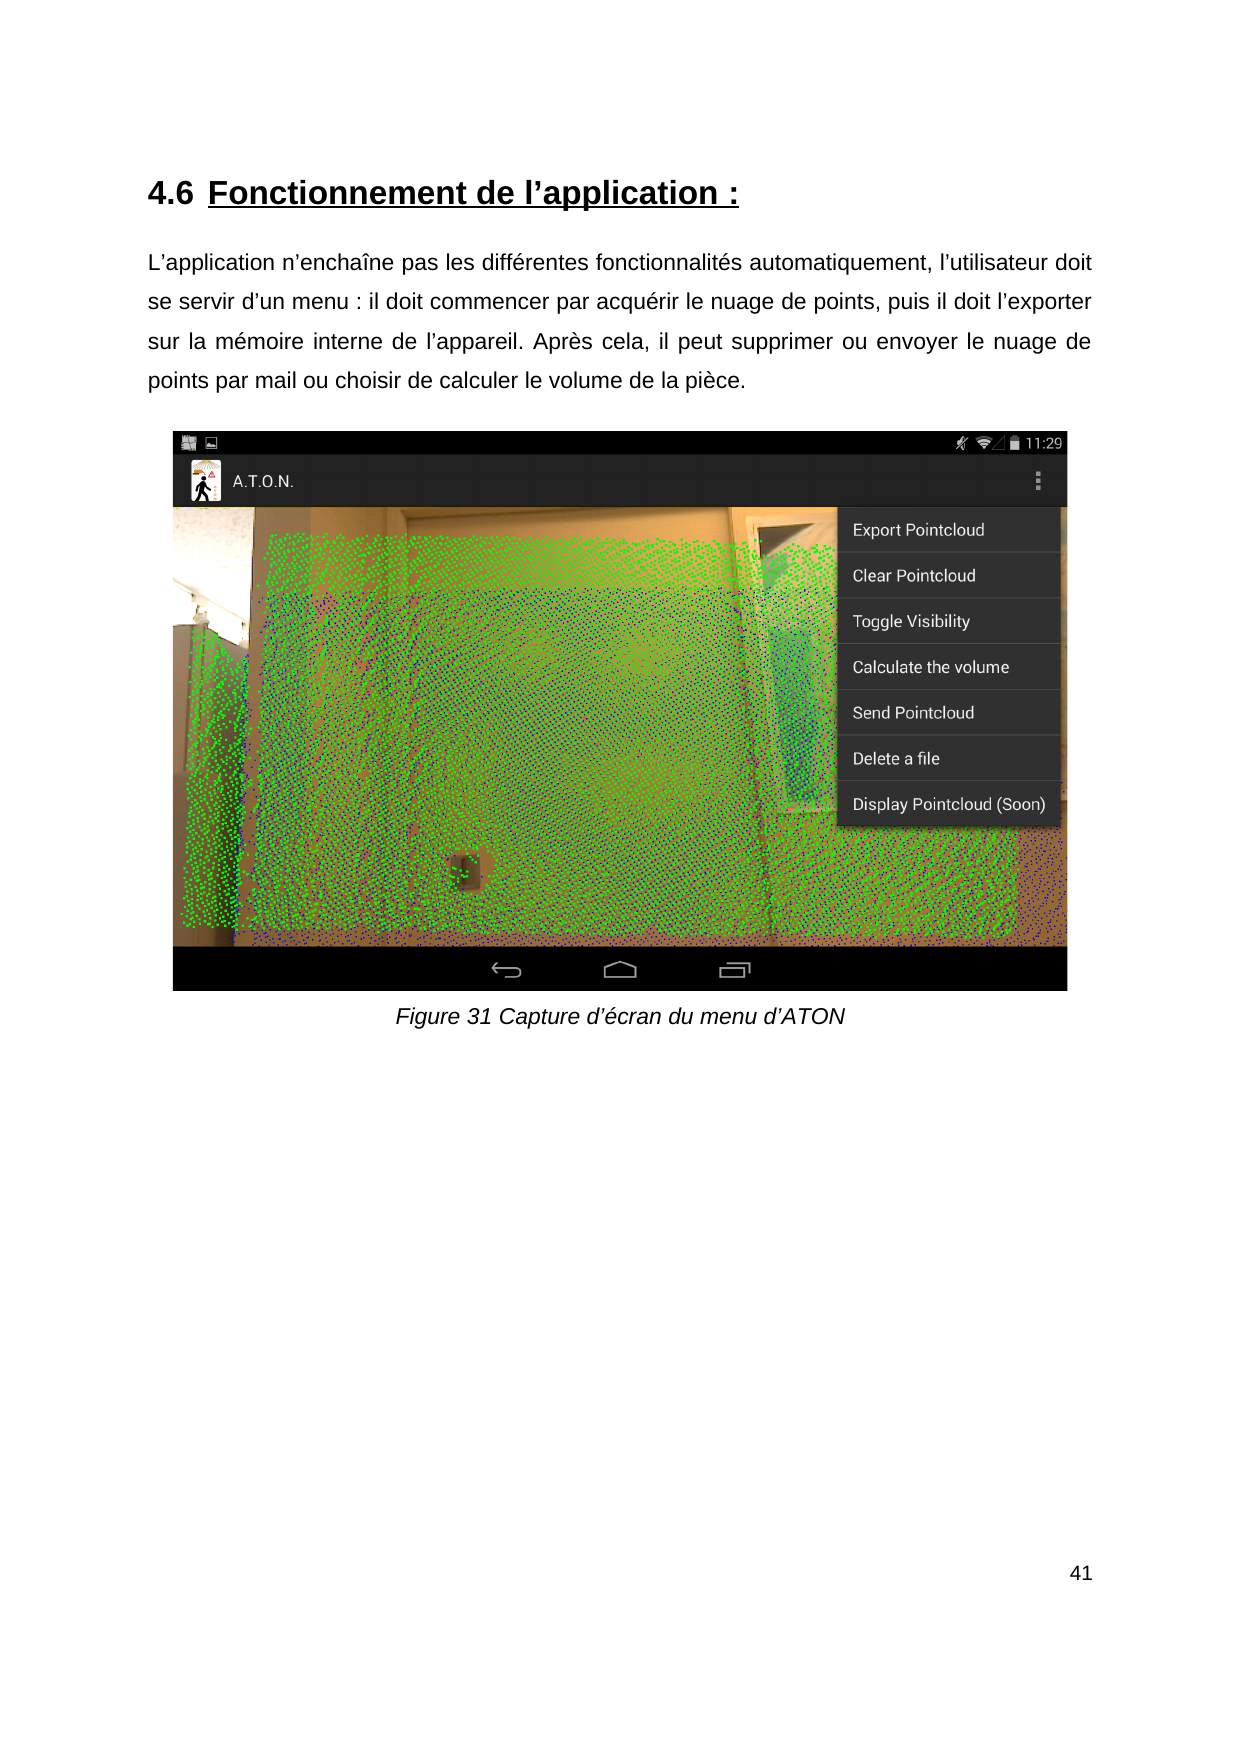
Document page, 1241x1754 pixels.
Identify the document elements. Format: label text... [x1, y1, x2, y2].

text L’application n’enchaîne pas les différentes fonctionnalités automatiquement, l’utilisateur doit se servir d’un menu : il doit commencer par acquérir le nuage de points, puis il doit l’exporter sur la mémoire interne de l’appareil. Après cela, il peut supprimer ou envoyer le nuage de points par mail ou choisir de calculer le volume de la pièce. [148, 249, 1092, 393]
picture [172, 431, 1068, 991]
subtitle Fonctionnement de l’application : [148, 173, 1092, 211]
